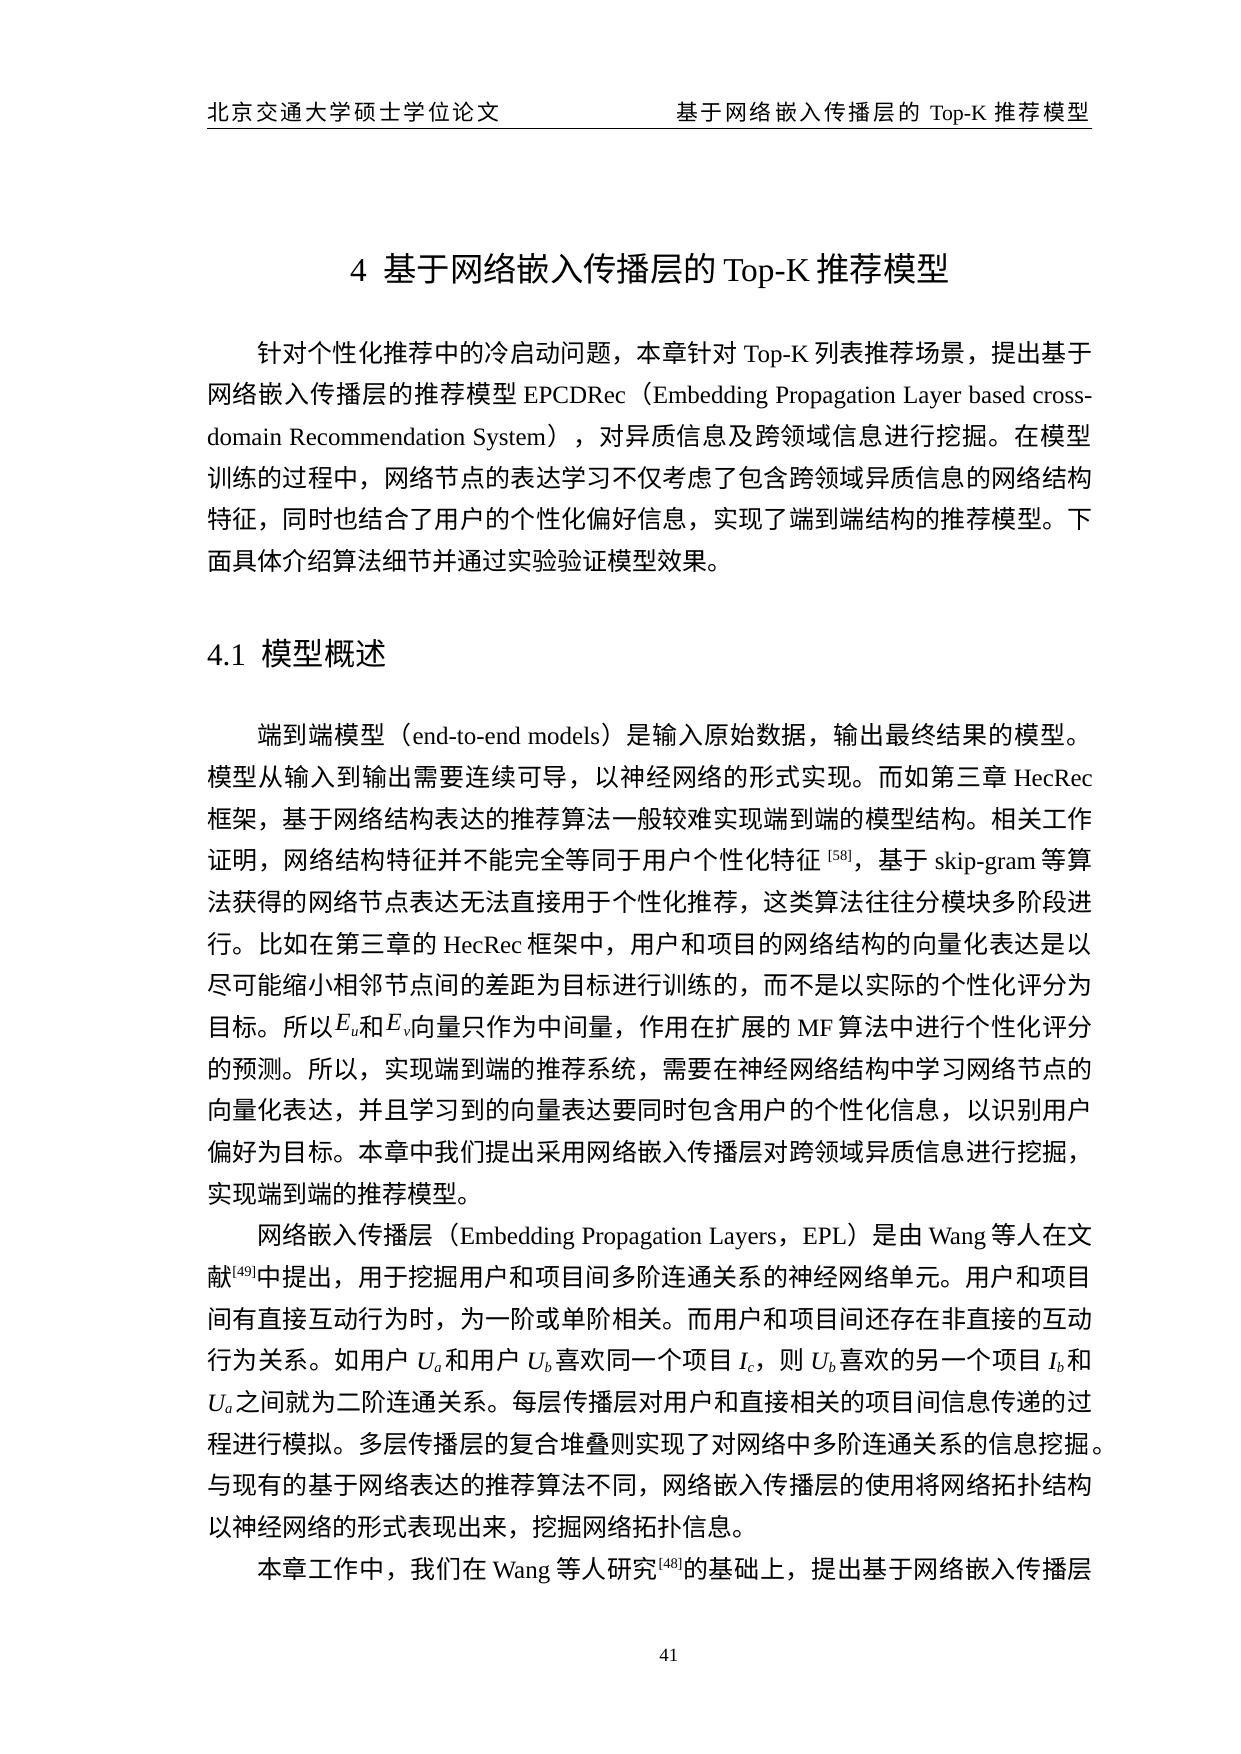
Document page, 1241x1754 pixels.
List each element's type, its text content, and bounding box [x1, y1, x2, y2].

text 网络嵌入传播层（Embedding Propagation Layers，EPL）是由Wang等人在文献[49]中提出，用于挖掘用户和项目间多阶连通关系的神经网络单元。用户和项目间有直接互动行为时，为一阶或单阶相关。而用户和项目间还存在非直接的互动行为关系。如用户Ua和用户Ub喜欢同一个项目Ic，则Ub喜欢的另一个项目Ib和Ua之间就为二阶连通关系。每层传播层对用户和直接相关的项目间信息传递的过程进行模拟。多层传播层的复合堆叠则实现了对网络中多阶连通关系的信息挖掘。与现有的基于网络表达的推荐算法不同，网络嵌入传播层的使用将网络拓扑结构以神经网络的形式表现出来，挖掘网络拓扑信息。 [207, 1211, 1092, 1545]
text 端到端模型（end-to-end models）是输入原始数据，输出最终结果的模型。模型从输入到输出需要连续可导，以神经网络的形式实现。而如第三章HecRec框架，基于网络结构表达的推荐算法一般较难实现端到端的模型结构。相关工作证明，网络结构特征并不能完全等同于用户个性化特征 [58]，基于skip-gram等算法获得的网络节点表达无法直接用于个性化推荐，这类算法往往分模块多阶段进行。比如在第三章的HecRec框架中，用户和项目的网络结构的向量化表达是以尽可能缩小相邻节点间的差距为目标进行训练的，而不是以实际的个性化评分为目标。所以和向量只作为中间量，作用在扩展的MF算法中进行个性化评分的预测。所以，实现端到端的推荐系统，需要在神经网络结构中学习网络节点的向量化表达，并且学习到的向量表达要同时包含用户的个性化信息，以识别用户偏好为目标。本章中我们提出采用网络嵌入传播层对跨领域异质信息进行挖掘，实现端到端的推荐模型。 [207, 711, 1092, 1211]
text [207, 1545, 1092, 1586]
text 针对个性化推荐中的冷启动问题，本章针对Top-K列表推荐场景，提出基于网络嵌入传播层的推荐模型EPCDRec（Embedding Propagation Layer based cross-domain Recommendation System），对异质信息及跨领域信息进行挖掘。在模型训练的过程中，网络节点的表达学习不仅考虑了包含跨领域异质信息的网络结构特征，同时也结合了用户的个性化偏好信息，实现了端到端结构的推荐模型。下面具体介绍算法细节并通过实验验证模型效果。 [207, 329, 1092, 579]
text 4 基于网络嵌入传播层的Top-K推荐模型 [207, 243, 1092, 291]
text 4.1 模型概述 [207, 629, 1092, 674]
